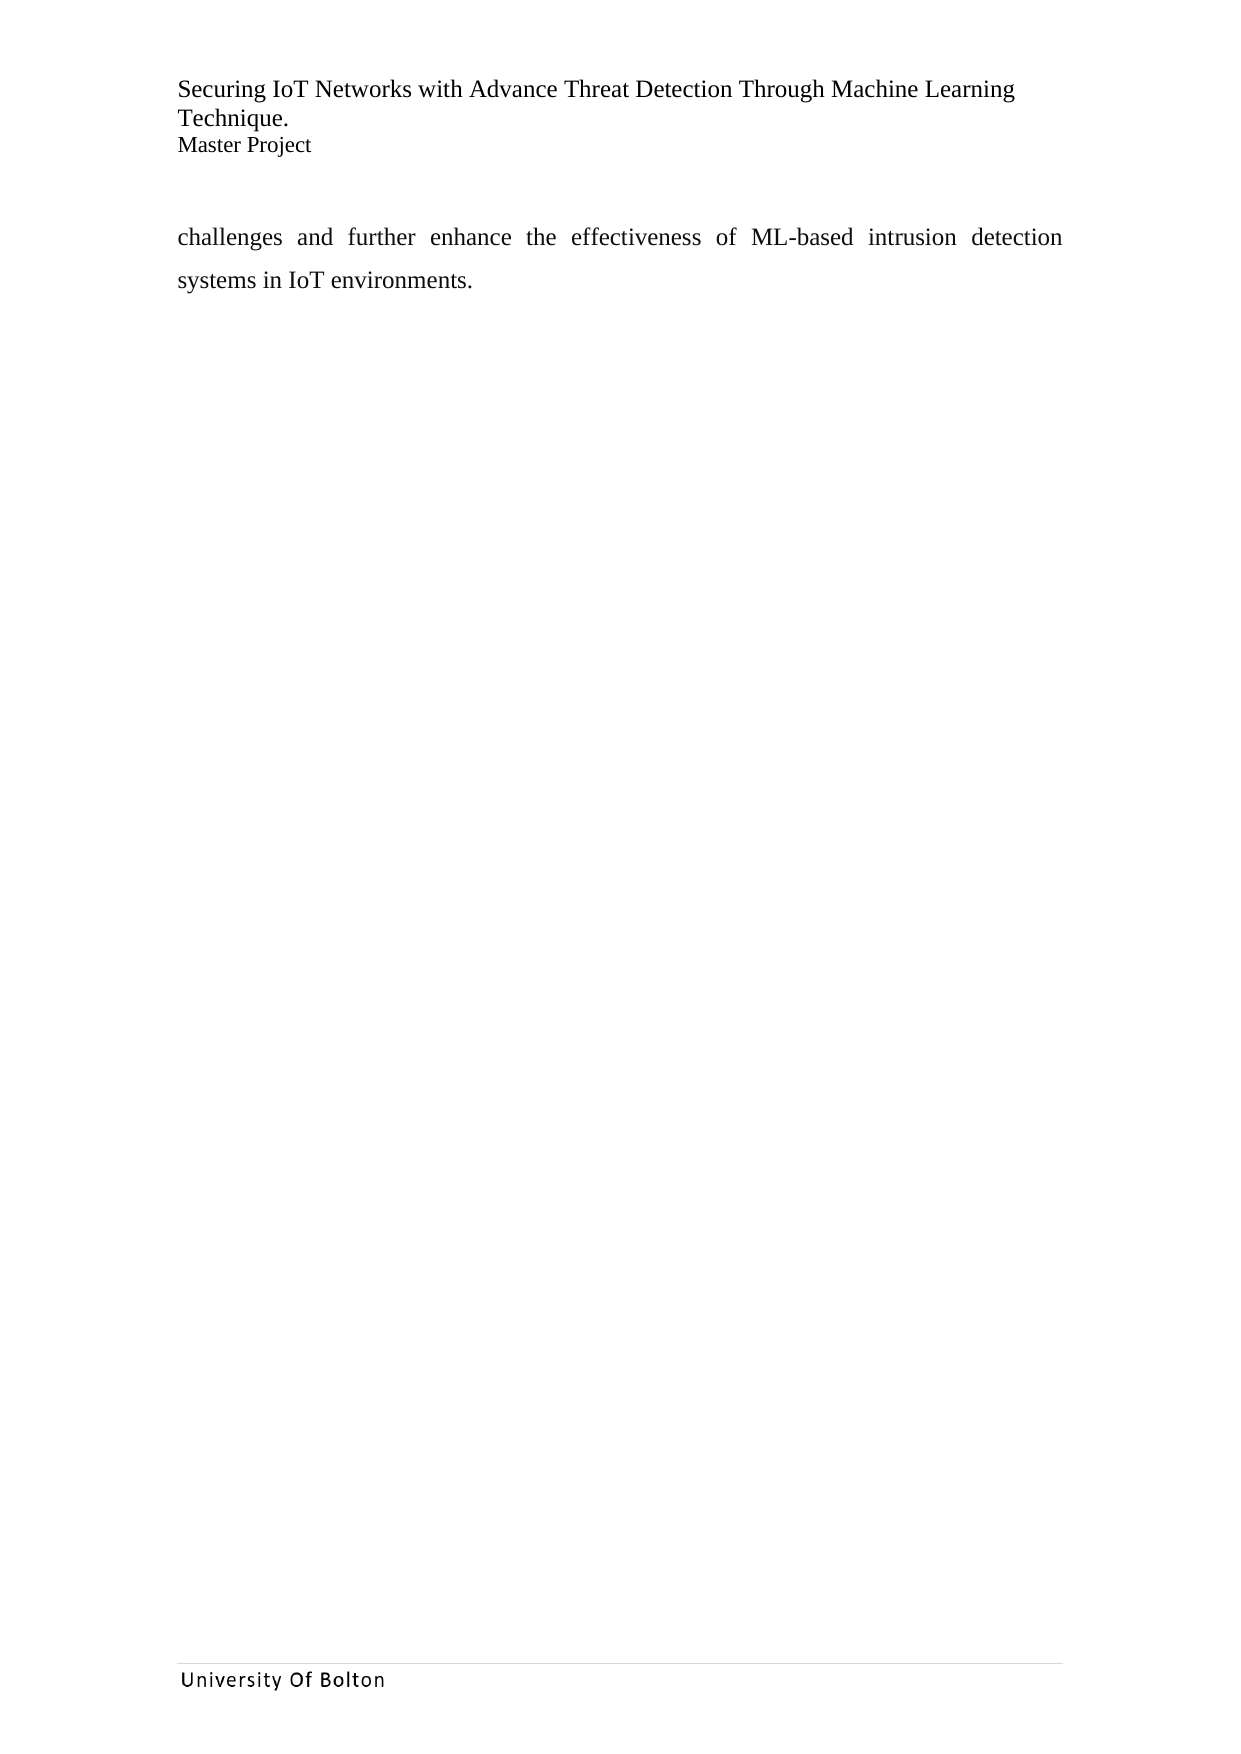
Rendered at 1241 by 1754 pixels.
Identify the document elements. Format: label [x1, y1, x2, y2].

picture [177, 1665, 387, 1691]
text [177, 222, 1063, 293]
